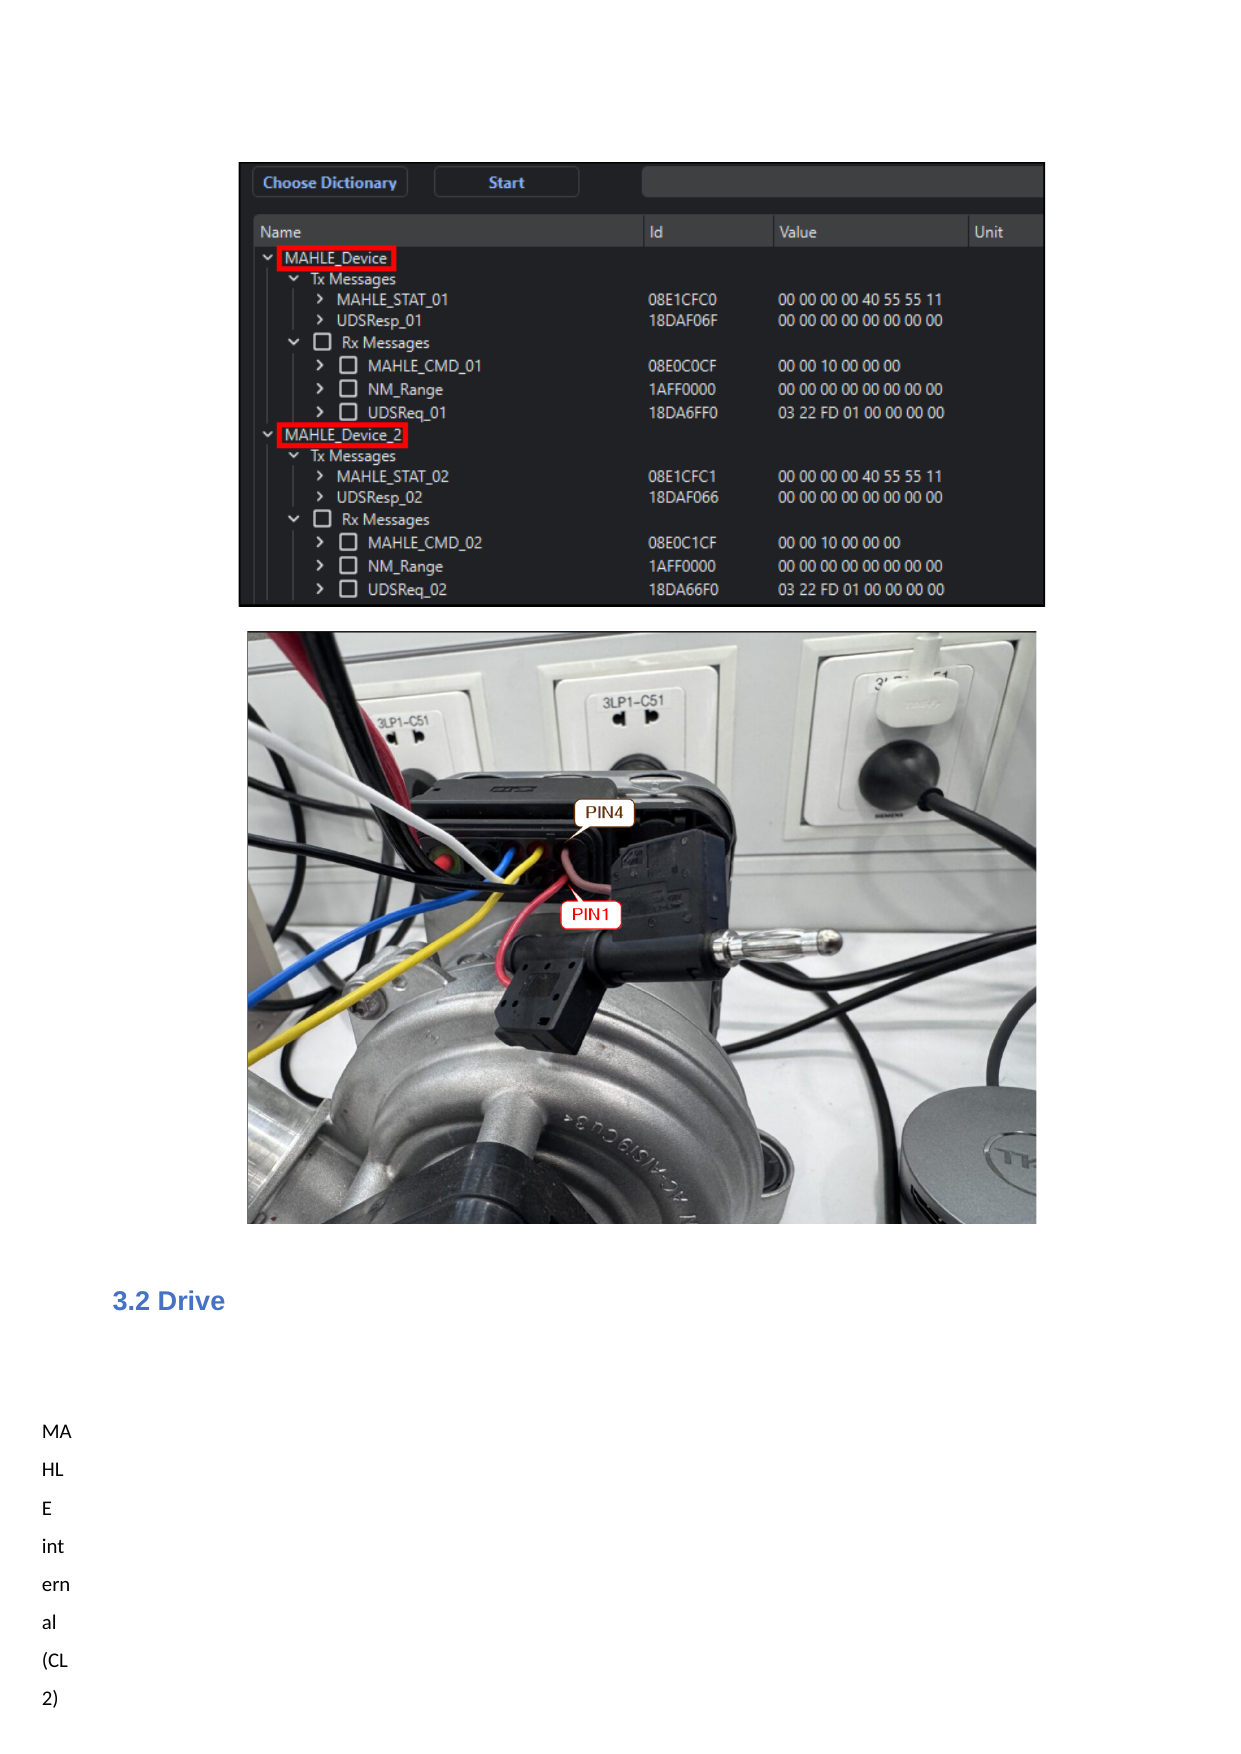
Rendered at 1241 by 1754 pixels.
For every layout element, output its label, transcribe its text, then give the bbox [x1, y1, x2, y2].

subtitle Drive [112, 1284, 1128, 1317]
picture [238, 162, 1046, 607]
picture [247, 631, 1037, 1224]
